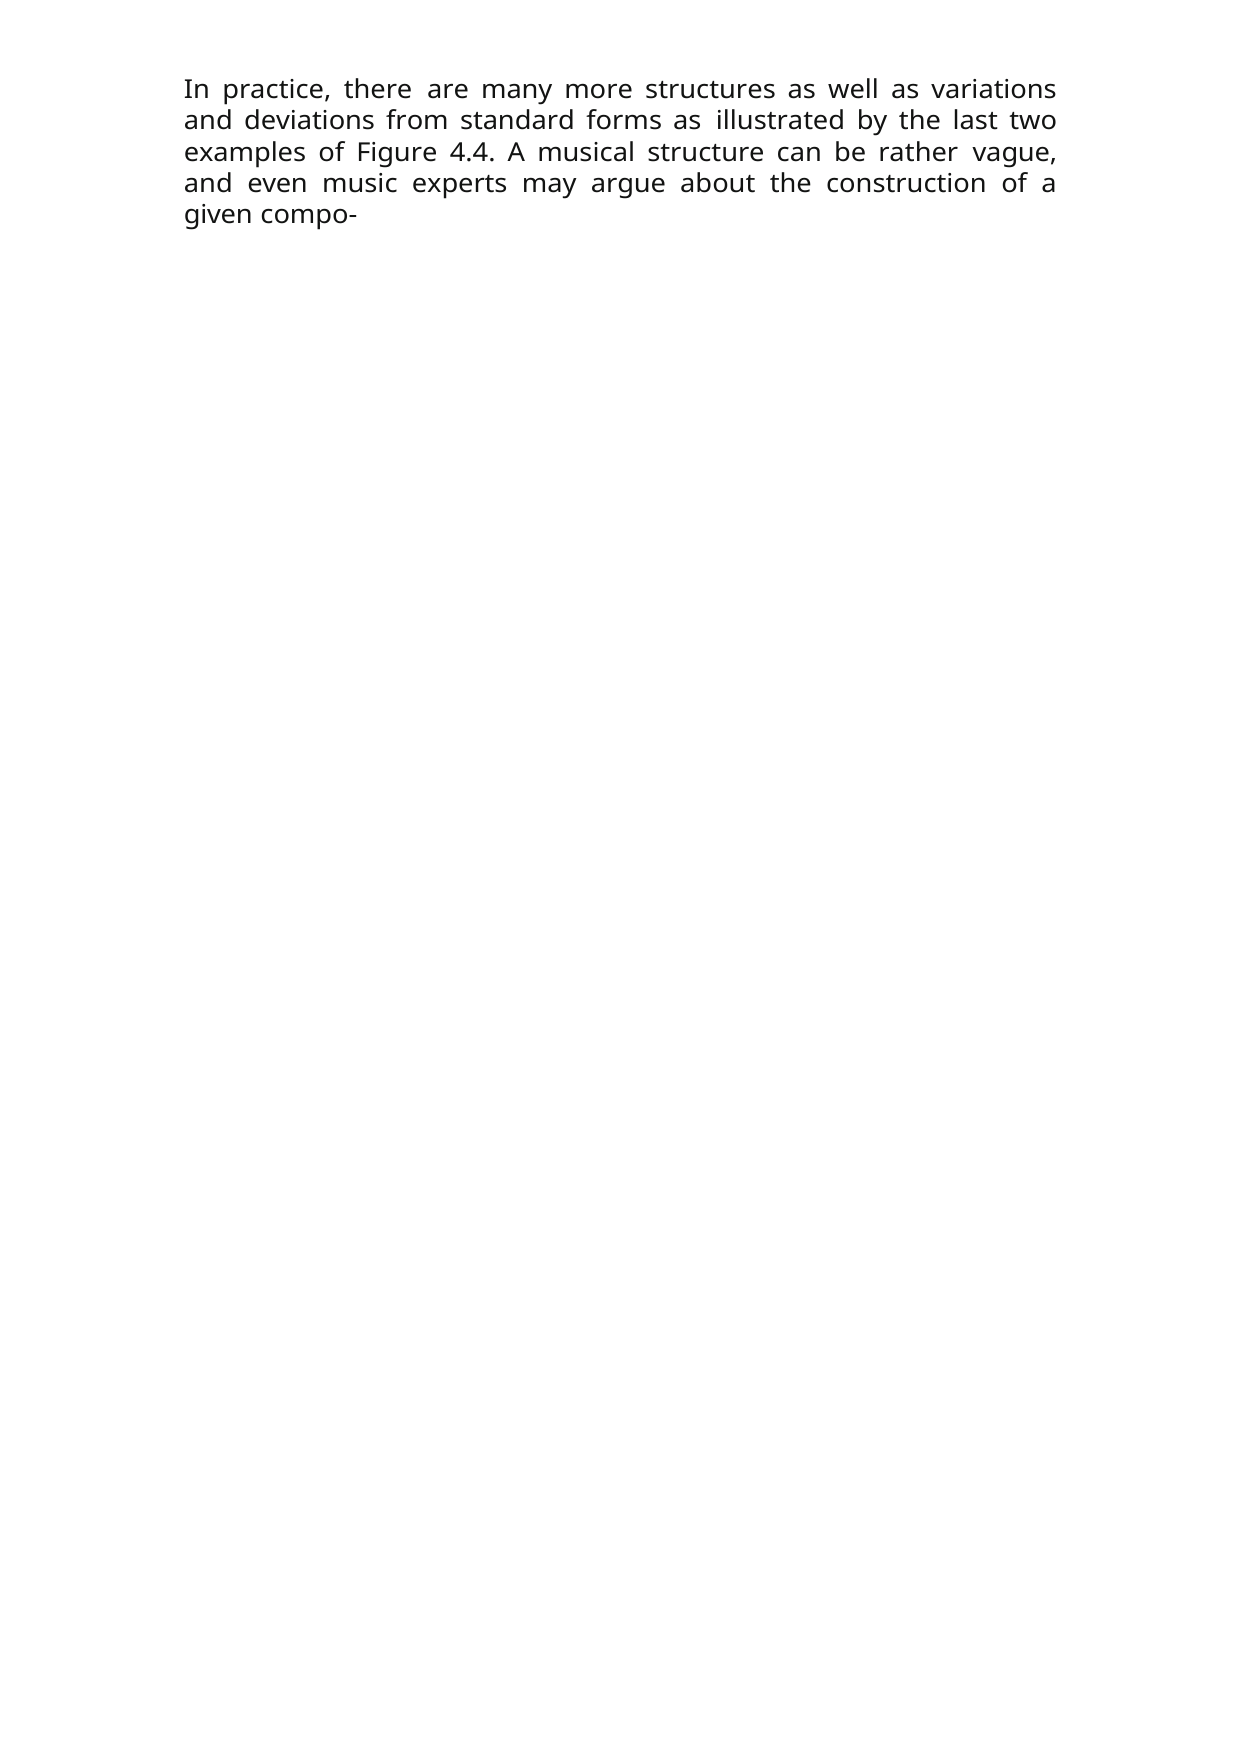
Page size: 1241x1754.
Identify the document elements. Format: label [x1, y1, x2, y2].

text [184, 73, 1057, 230]
